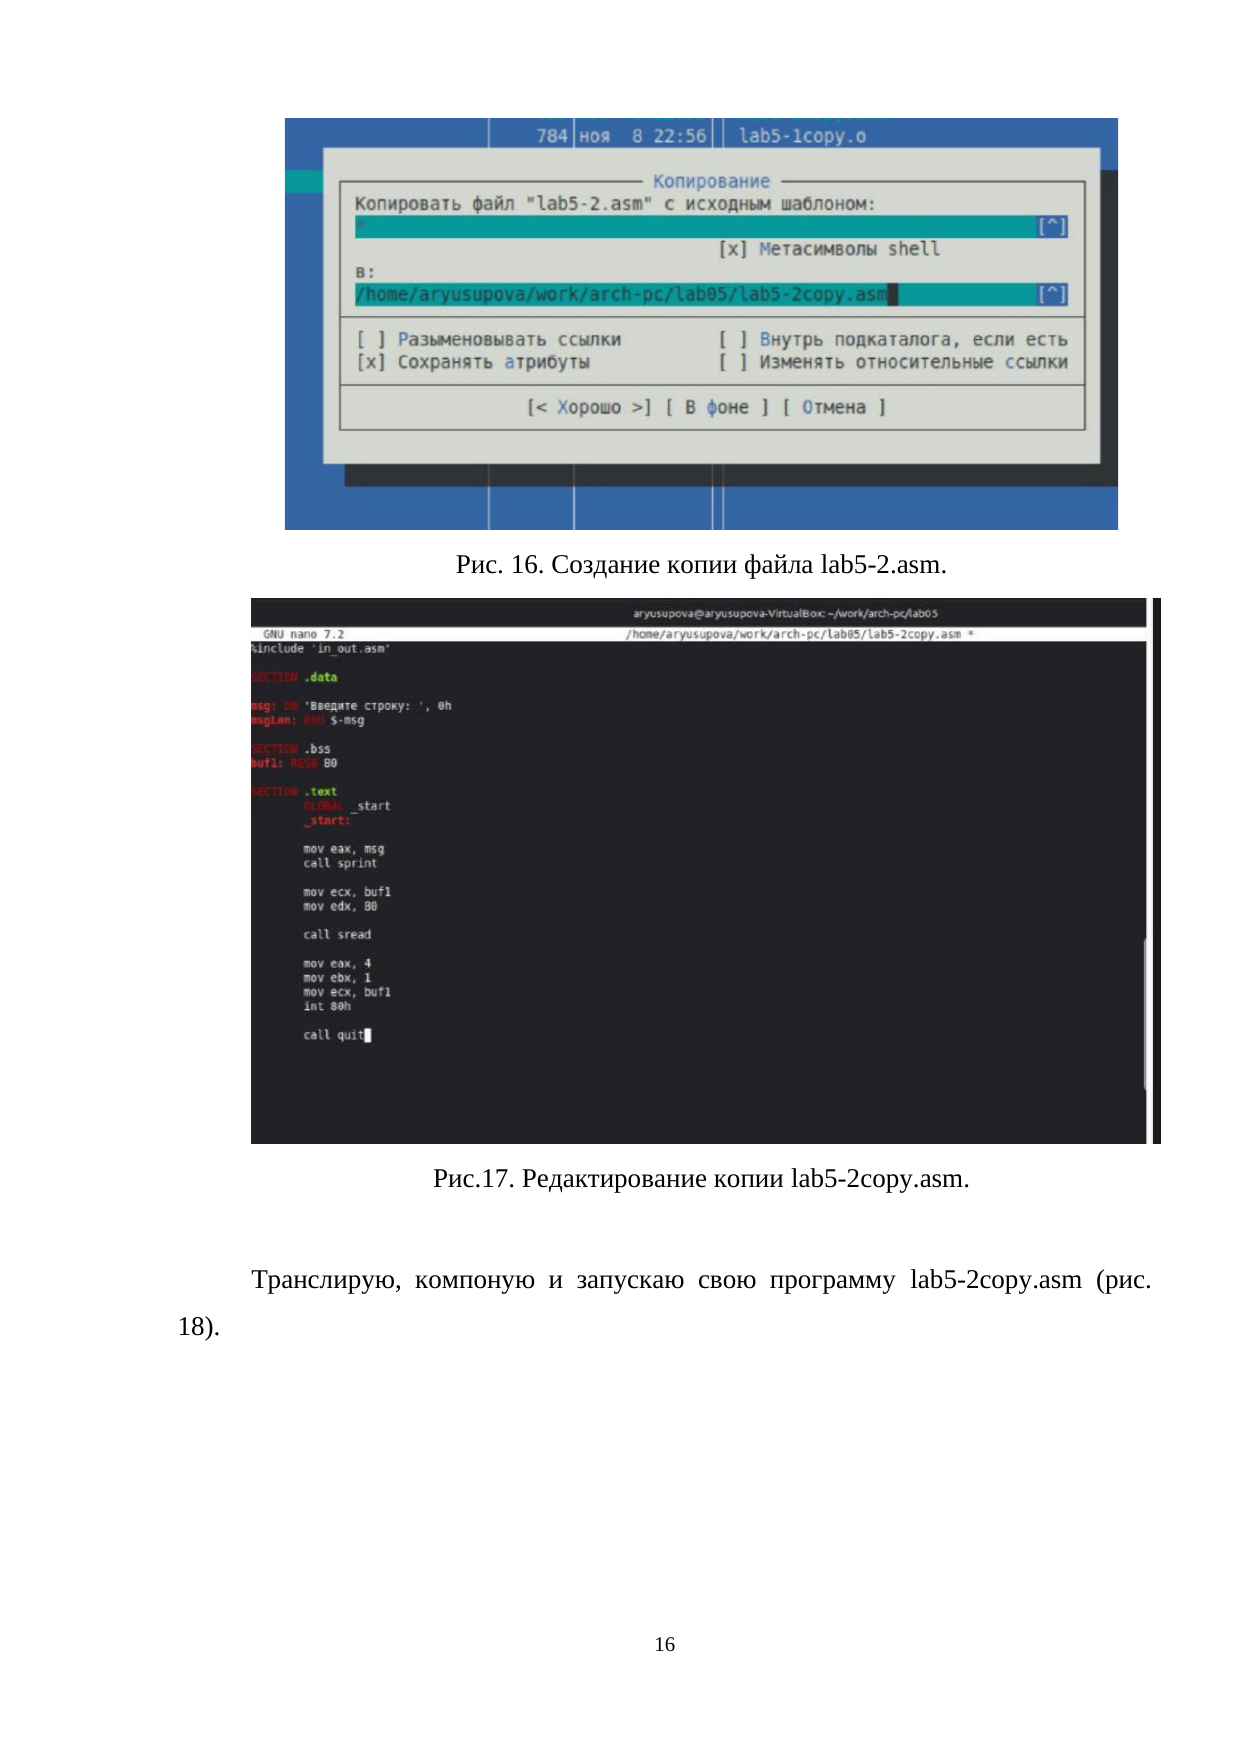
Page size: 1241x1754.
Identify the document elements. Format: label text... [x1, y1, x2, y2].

text Рис. 16. Создание копии файла lab5-2.asm. [177, 548, 1152, 580]
text Транслирую, компоную и запускаю свою программу lab5-2copy.asm (рис. 18). [177, 1263, 1152, 1341]
picture [251, 598, 1161, 1144]
text Рис.17. Редактирование копии lab5-2copy.asm. [177, 1162, 1152, 1193]
picture [284, 118, 1119, 530]
